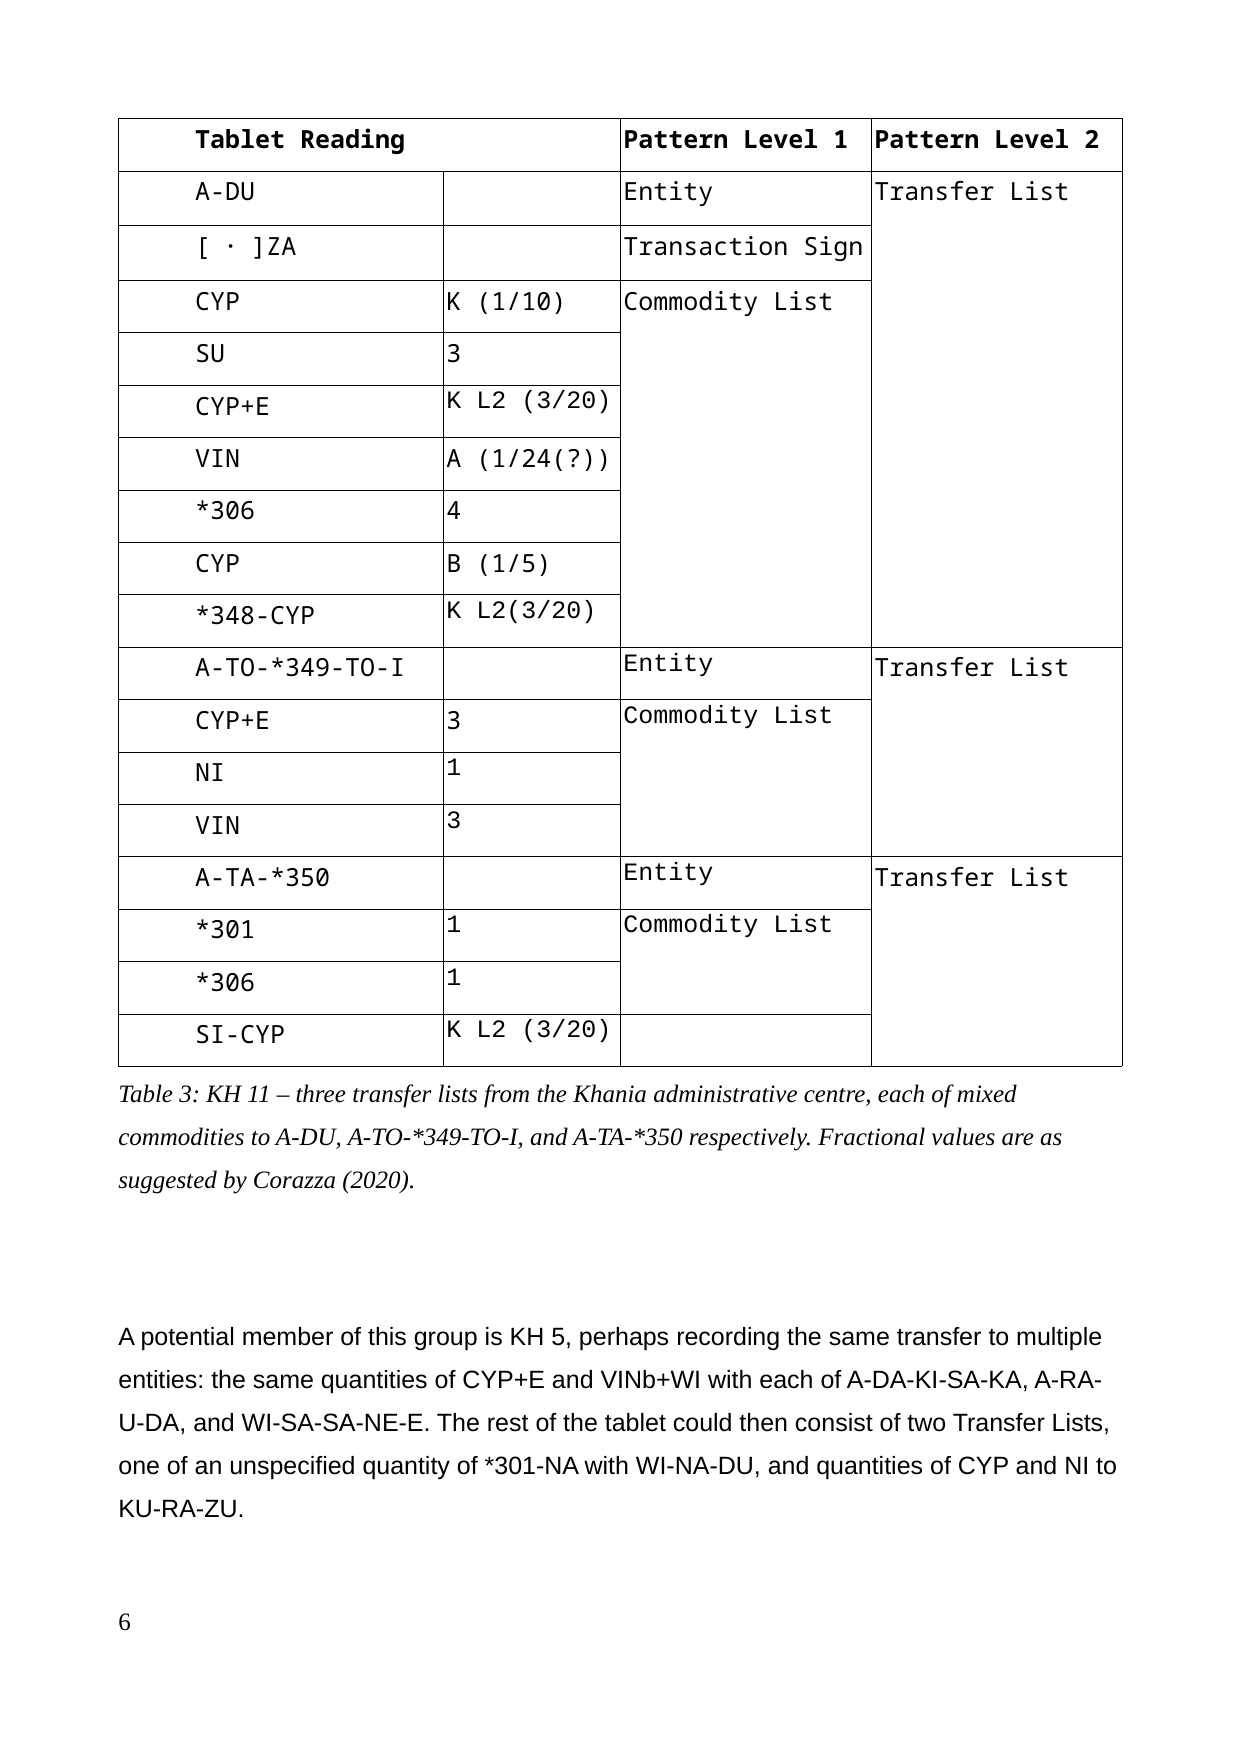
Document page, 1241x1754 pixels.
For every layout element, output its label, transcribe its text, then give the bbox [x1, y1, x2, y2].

table_cell [444, 1015, 620, 1066]
table_cell VIN [119, 805, 443, 856]
table_cell CYP+E [119, 386, 443, 437]
table_header Pattern Level 2 [872, 119, 1122, 171]
table_cell Commodity List [621, 910, 871, 1013]
table_cell Entity [621, 172, 871, 225]
table_cell Commodity List [621, 700, 871, 856]
table_cell [621, 1015, 871, 1066]
table_cell A-TO-*349-TO-I [119, 648, 443, 699]
table_cell [444, 172, 620, 225]
table_cell 1 [444, 910, 620, 961]
table_cell A-DU [119, 172, 443, 225]
table_cell [ 𐄁 ]ZA [119, 226, 443, 280]
table_cell [444, 648, 620, 699]
table_cell *306 [119, 491, 443, 542]
table_cell Entity [621, 857, 871, 909]
table_header Pattern Level 1 [621, 119, 871, 171]
table_cell [444, 281, 620, 332]
table_cell [444, 226, 620, 280]
table_cell Transfer List [872, 172, 1122, 647]
table_cell 4 [444, 491, 620, 542]
table_cell [444, 438, 620, 489]
table_cell *301 [119, 910, 443, 961]
table_cell 3 [444, 805, 620, 856]
table_cell SU [119, 333, 443, 385]
table_cell A-TA-*350 [119, 857, 443, 909]
table_cell Entity [621, 648, 871, 699]
table_cell NI [119, 753, 443, 804]
table_cell Transfer List [872, 857, 1122, 1066]
table_cell [444, 595, 620, 647]
table_cell Transfer List [872, 648, 1122, 856]
table_cell [444, 857, 620, 909]
table_cell Transaction Sign [621, 226, 871, 280]
table_cell *306 [119, 962, 443, 1013]
table_cell 3 [444, 700, 620, 751]
text Table 3: KH11 – three transfer lists from the Khania administrative centre, each of mixed commodities to A-DU, A-TO-*349-TO-I, and A-TA-*350 respectively. [118, 1079, 1122, 1194]
table_cell CYP [119, 281, 443, 332]
table_cell CYP+E [119, 700, 443, 751]
text A potential member of this group is KH5, perhaps recording the same transfer to multiple entities: the same quantities of CYP+E and VINb+WI with each of A-DA-KI-SA-KA, A-RA-U-DA, and WI-SA-SA-NE-E. The rest of the tablet could then consist of two Transfer Lists, one of an unspecified quantity of *301-NA with WI-NA-DU, and quantities of CYP and NI to KU-RA-ZU. [118, 1322, 1122, 1523]
table_cell [444, 386, 620, 437]
table_cell [444, 543, 620, 594]
table_header Tablet Reading [119, 119, 620, 171]
table_cell SI-CYP [119, 1015, 443, 1066]
table_cell VIN [119, 438, 443, 489]
table_cell *348-CYP [119, 595, 443, 647]
table_cell CYP [119, 543, 443, 594]
table_cell 1 [444, 753, 620, 804]
table_cell 3 [444, 333, 620, 385]
table_cell 1 [444, 962, 620, 1013]
table_cell Commodity List [621, 281, 871, 647]
